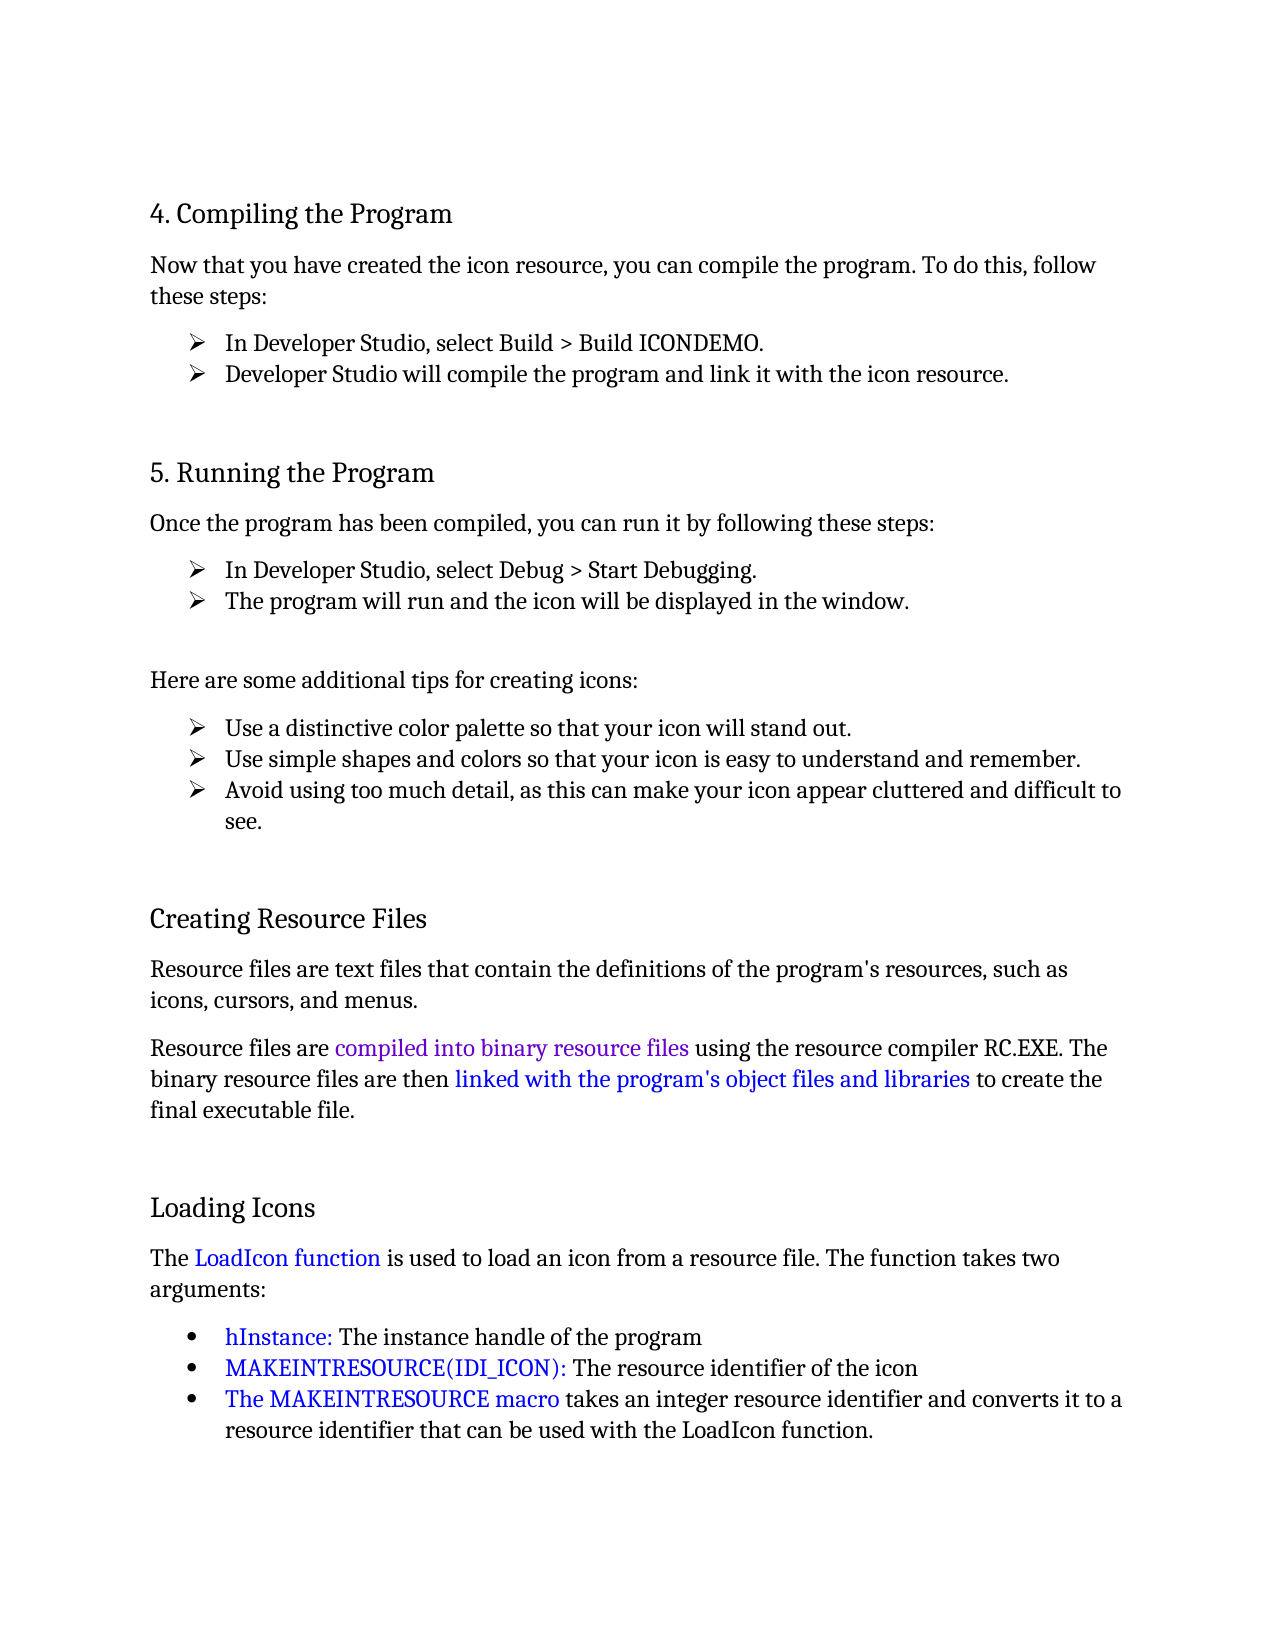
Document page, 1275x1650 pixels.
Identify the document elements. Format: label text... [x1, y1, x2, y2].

text Creating Resource Files [150, 902, 1125, 936]
text Resource files are compiled into binary resource files using the resource compiler RC.EXE. The binary resource files are then linked with the program's object files and libraries to create the final executable file. [150, 1034, 1125, 1125]
list Avoid using too much detail, as this can make your icon appear cluttered and difficult to see. [187, 776, 1125, 836]
text Resource files are text files that contain the definitions of the program's resources, such as icons, cursors, and menus. [150, 955, 1125, 1015]
list Use a distinctive color palette so that your icon will stand out. [187, 714, 1125, 742]
list In Developer Studio, select Debug > Start Debugging. [187, 556, 1125, 585]
text The LoadIcon function is used to load an icon from a resource file. The function takes two arguments: [150, 1244, 1125, 1304]
list In Developer Studio, select Build > Build ICONDEMO. [187, 329, 1125, 358]
list MAKEINTRESOURCE(IDI_ICON): The resource identifier of the icon [187, 1354, 1125, 1383]
text 4. Compiling the Program [150, 198, 1125, 231]
text 5. Running the Program [150, 456, 1125, 489]
text Once the program has been compiled, you can run it by following these steps: [150, 508, 1125, 537]
list Use simple shapes and colors so that your icon is easy to understand and remember. [187, 745, 1125, 773]
text Now that you have created the icon resource, you can compile the program. To do this, follow these steps: [150, 251, 1125, 310]
list The program will run and the icon will be displayed in the window. [187, 587, 1125, 616]
list Developer Studio will compile the program and link it with the icon resource. [187, 360, 1125, 389]
text Here are some additional tips for creating icons: [150, 666, 1125, 695]
text Loading Icons [150, 1191, 1125, 1225]
list hInstance: The instance handle of the program [187, 1323, 1125, 1352]
list The MAKEINTRESOURCE macro takes an integer resource identifier and converts it to a resource identifier that can be used with the LoadIcon function. [187, 1385, 1125, 1445]
